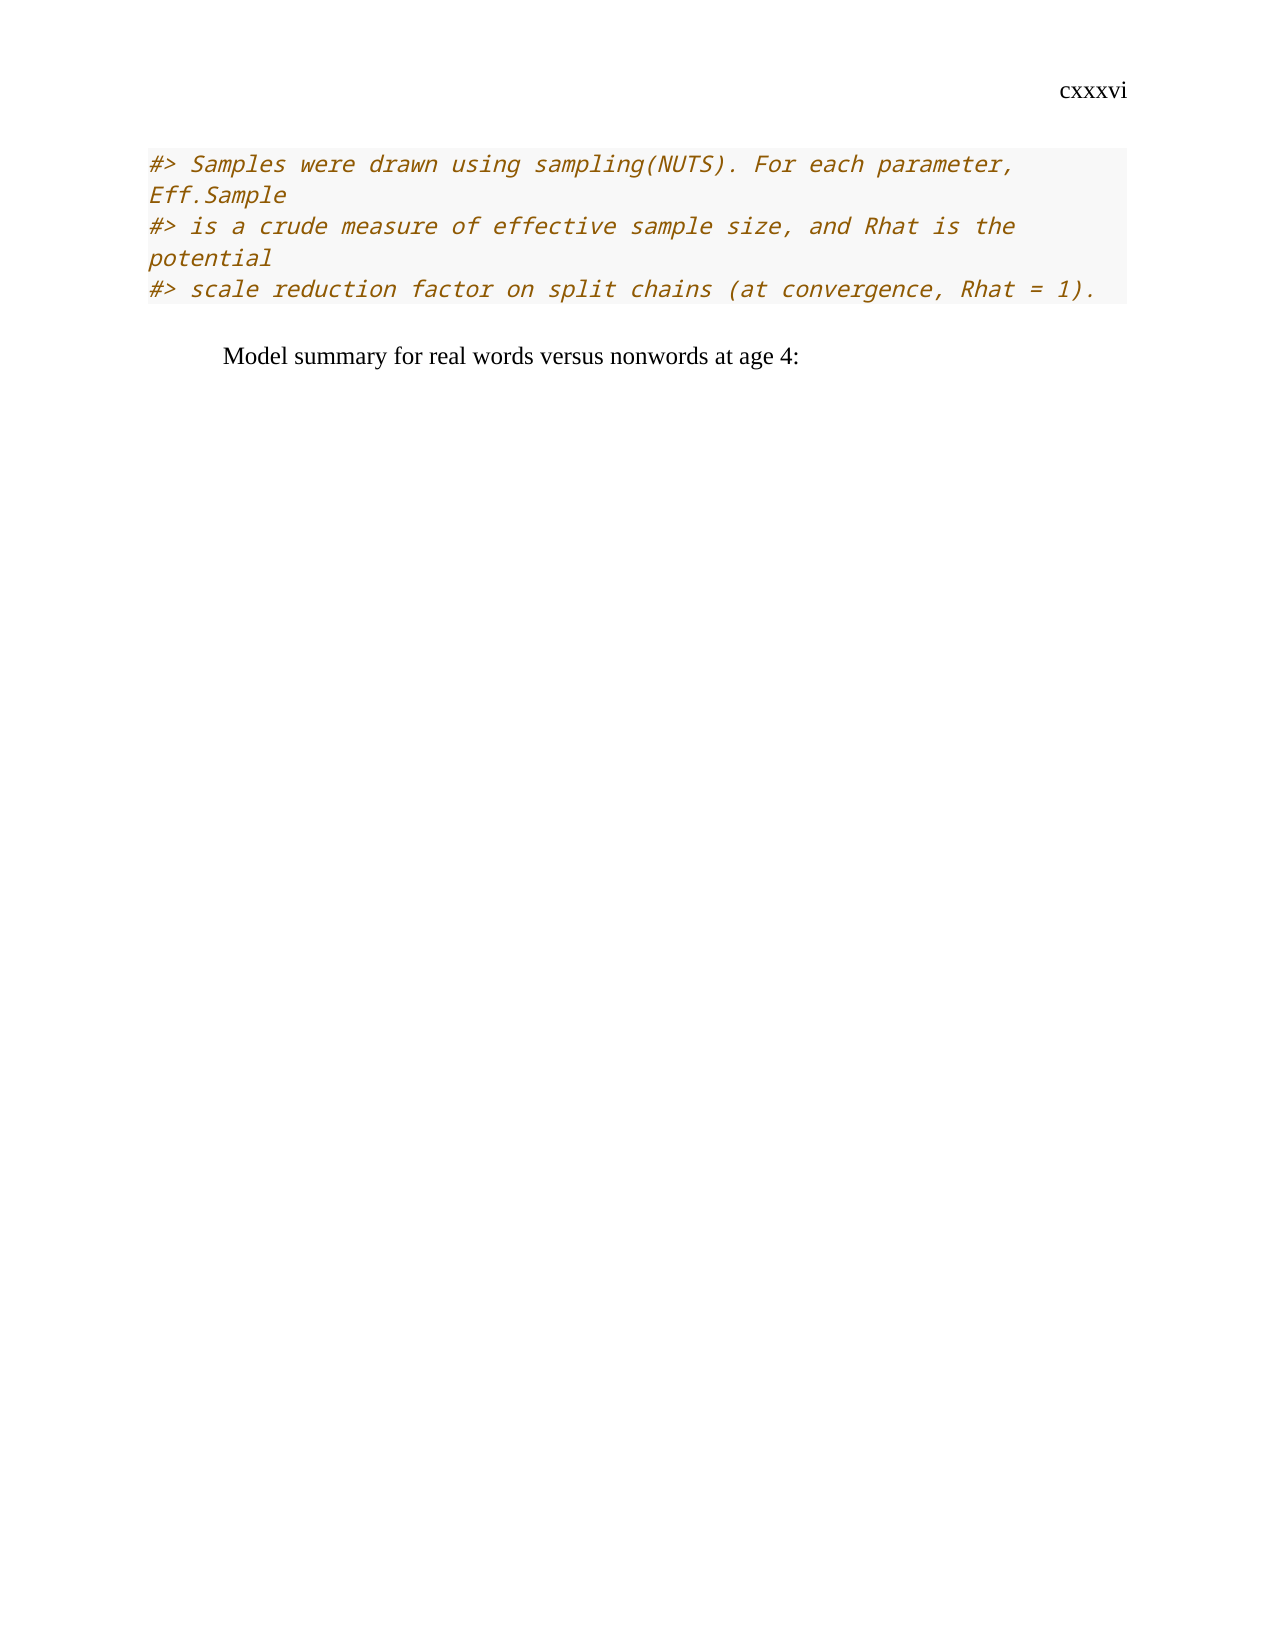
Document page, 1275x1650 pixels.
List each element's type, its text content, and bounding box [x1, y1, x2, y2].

text Model summary for real words versus nonwords at age 4: [148, 341, 1127, 370]
